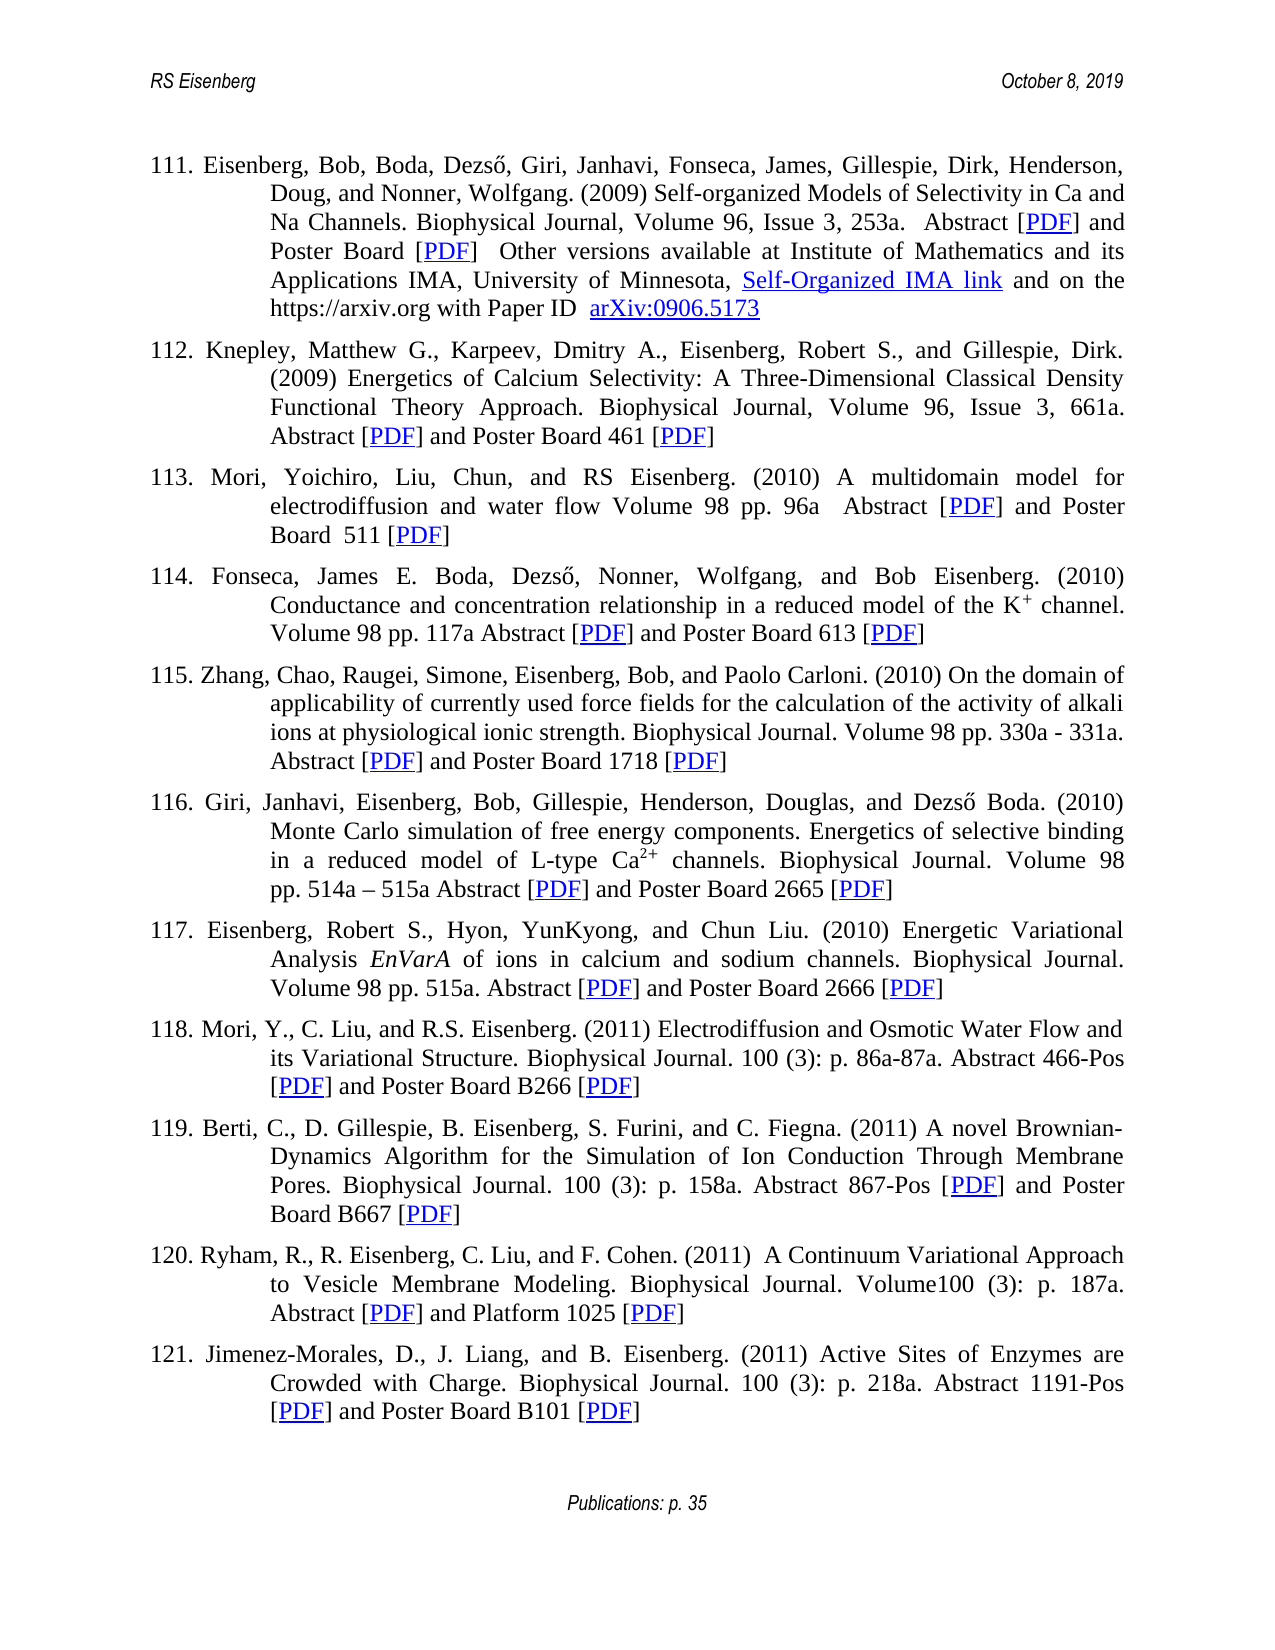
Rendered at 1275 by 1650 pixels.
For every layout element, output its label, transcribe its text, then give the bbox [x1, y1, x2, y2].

text 115. Zhang, Chao, Raugei, Simone, Eisenberg, Bob, and Paolo Carloni. (2010) On the domain of applicability of currently used force fields for the calculation of the activity of alkali ions at physiological ionic strength. Biophysical Journal. Volume 98 pp. 330a - 331a. Abstract [PDF] and Poster Board 1718 [PDF] [150, 660, 1125, 775]
text 120. Ryham, R., R. Eisenberg, C. Liu, and F. Cohen. (2011) A Continuum Variational Approach to Vesicle Membrane Modeling. Biophysical Journal. Volume100 (3): p. 187a. Abstract [PDF] and Platform 1025 [PDF] [150, 1240, 1125, 1326]
text 112. Knepley, Matthew G., Karpeev, Dmitry A., Eisenberg, Robert S., and Gillespie, Dirk. (2009) Energetics of Calcium Selectivity: A Three-Dimensional Classical Density Functional Theory Approach. Biophysical Journal, Volume 96, Issue 3, 661a. Abstract [PDF] and Poster Board 461 [PDF] [150, 335, 1125, 450]
text 111. Eisenberg, Bob, Boda, Dezső, Giri, Janhavi, Fonseca, James, Gillespie, Dirk, Henderson, Doug, and Nonner, Wolfgang. (2009) Self-organized Models of Selectivity in Ca and Na Channels. Biophysical Journal, Volume 96, Issue 3, 253a. Abstract [PDF] and Poster Board [PDF] Other versions available at Institute of Mathematics and its Applications IMA, University of Minnesota, Self-Organized IMA link and on the https://arxiv.org with Paper ID arXiv:0906.5173 [150, 150, 1125, 322]
text 118. Mori, Y., C. Liu, and R.S. Eisenberg. (2011) Electrodiffusion and Osmotic Water Flow and its Variational Structure. Biophysical Journal. 100 (3): p. 86a-87a. Abstract 466-Pos [PDF] and Poster Board B266 [PDF] [150, 1014, 1125, 1100]
text 116. Giri, Janhavi, Eisenberg, Bob, Gillespie, Henderson, Douglas, and Dezső Boda. (2010) Monte Carlo simulation of free energy components. Energetics of selective binding in a reduced model of L-type Ca2+ channels. Biophysical Journal. Volume 98 pp. 514a – 515a Abstract [PDF] and Poster Board 2665 [PDF] [150, 787, 1125, 903]
text 119. Berti, C., D. Gillespie, B. Eisenberg, S. Furini, and C. Fiegna. (2011) A novel Brownian-Dynamics Algorithm for the Simulation of Ion Conduction Through Membrane Pores. Biophysical Journal. 100 (3): p. 158a. Abstract 867-Pos [PDF] and Poster Board B667 [PDF] [150, 1113, 1125, 1228]
text 113. Mori, Yoichiro, Liu, Chun, and RS Eisenberg. (2010) A multidomain model for electrodiffusion and water flow Volume 98 pp. 96a Abstract [PDF] and Poster Board 511 [PDF] [150, 462, 1125, 548]
text 121. Jimenez-Morales, D., J. Liang, and B. Eisenberg. (2011) Active Sites of Enzymes are Crowded with Charge. Biophysical Journal. 100 (3): p. 218a. Abstract 1191-Pos [PDF] and Poster Board B101 [PDF] [150, 1339, 1125, 1425]
text 114. Fonseca, James E. Boda, Dezső, Nonner, Wolfgang, and Bob Eisenberg. (2010) Conductance and concentration relationship in a reduced model of the K+ channel. Volume 98 pp. 117a Abstract [PDF] and Poster Board 613 [PDF] [150, 561, 1125, 647]
text 117. Eisenberg, Robert S., Hyon, YunKyong, and Chun Liu. (2010) Energetic Variational Analysis EnVarA of ions in calcium and sodium channels. Biophysical Journal. Volume 98 pp. 515a. Abstract [PDF] and Poster Board 2666 [PDF] [150, 915, 1125, 1001]
